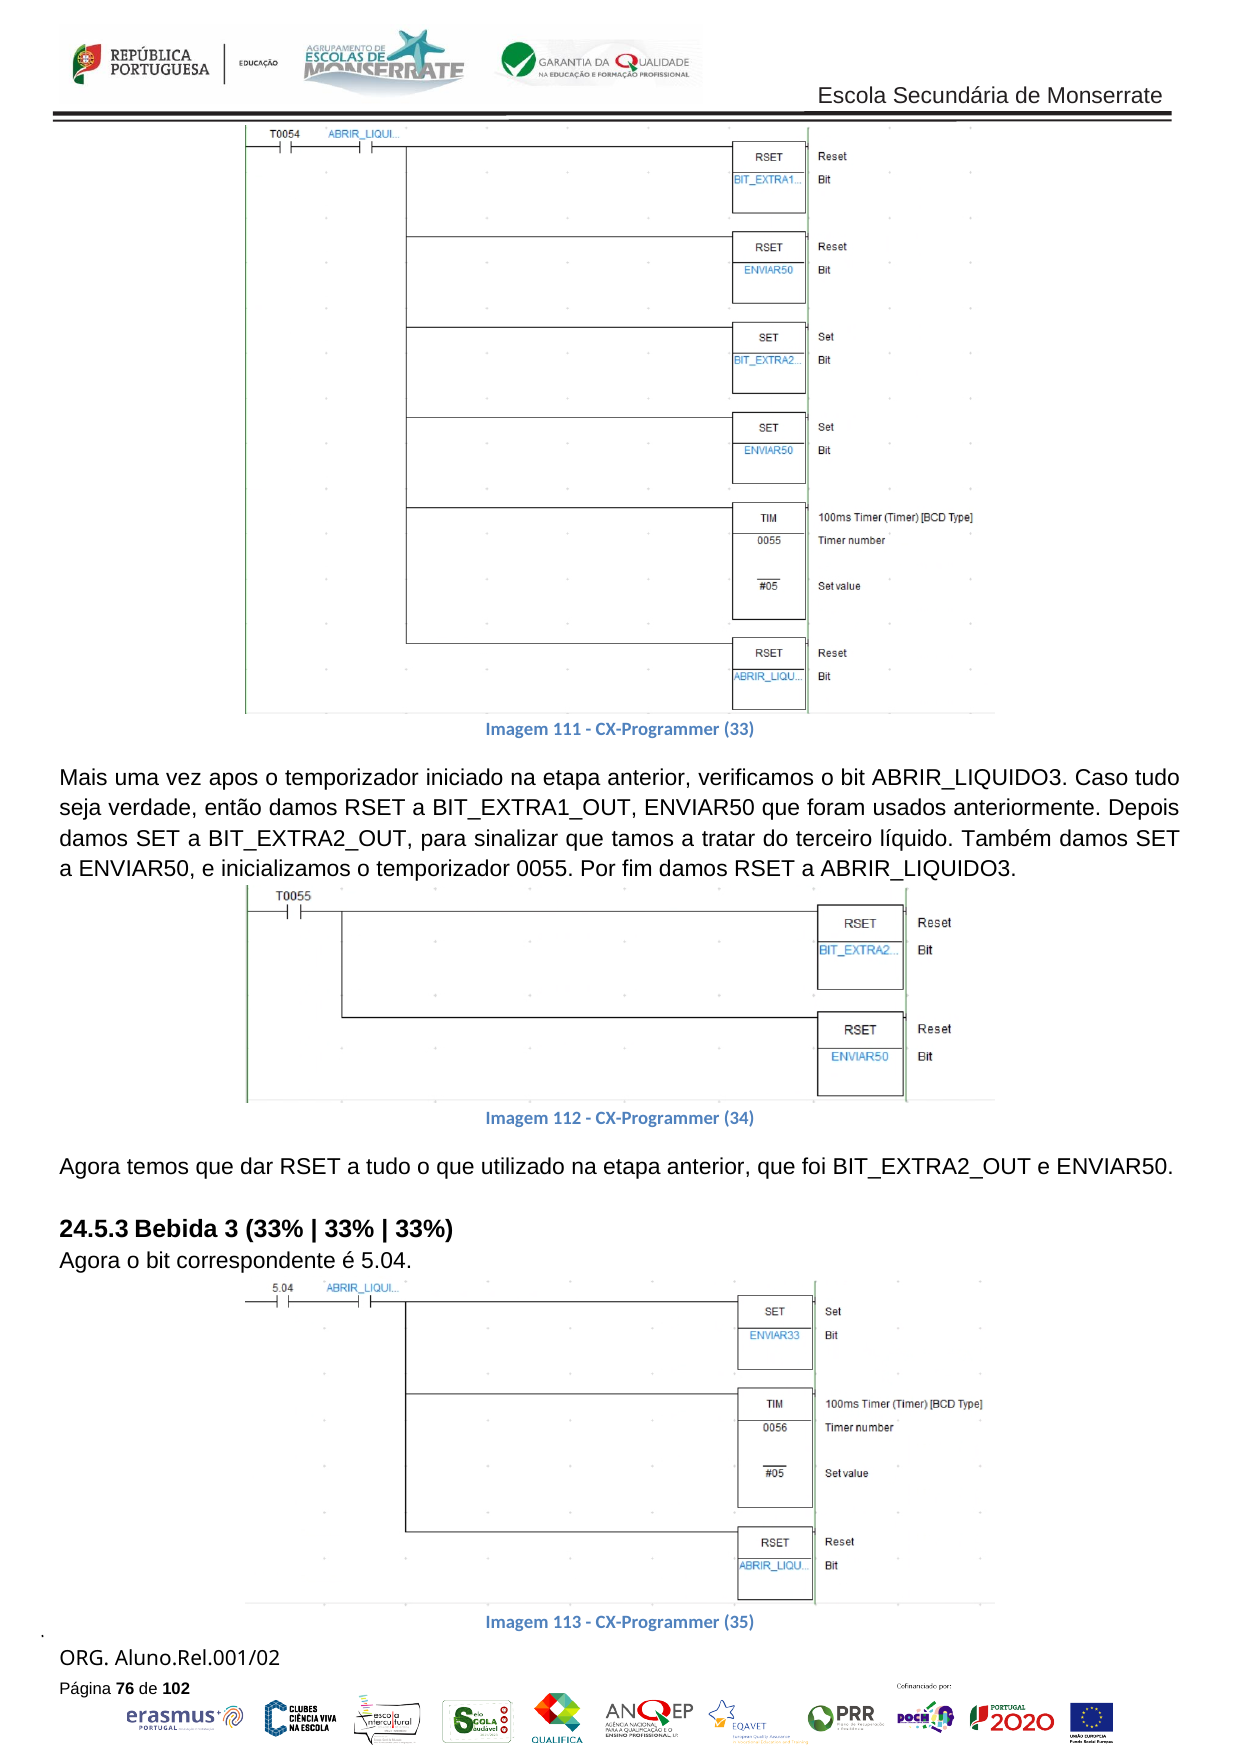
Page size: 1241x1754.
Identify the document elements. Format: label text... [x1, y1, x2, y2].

text Imagem - CX-Programmer (33) [59, 717, 1181, 740]
text Imagem - CX-Programmer (34) [59, 1106, 1181, 1129]
text Imagem - CX-Programmer (35) [59, 1610, 1181, 1633]
picture [59, 24, 703, 104]
picture [245, 1276, 995, 1607]
subtitle Bebida 3 (33% | 33% | 33%) [59, 1214, 963, 1242]
picture [127, 1679, 1113, 1754]
text Agora temos que dar RSET a tudo o que utilizado na etapa anterior, que foi BIT_EXTRA2_OUT e ENVIAR50. [59, 1153, 1181, 1179]
text Mais uma vez apos o temporizador iniciado na etapa anterior, verificamos o bit ABRIR_LIQUIDO3. Caso tudo seja verdade, então damos RSET a BIT_EXTRA1_OUT, ENVIAR50 que foram usados anteriormente. Depois damos SET a BIT_EXTRA2_OUT, para sinalizar que tamos a tratar do terceiro líquido. Também damos SET a ENVIAR50, e inicializamos o temporizador 0055. Por fim damos RSET a ABRIR_LIQUIDO3. [59, 764, 1181, 881]
picture [245, 125, 995, 714]
picture [245, 885, 995, 1103]
text Agora o bit correspondente é 5.04. [59, 1247, 1181, 1273]
